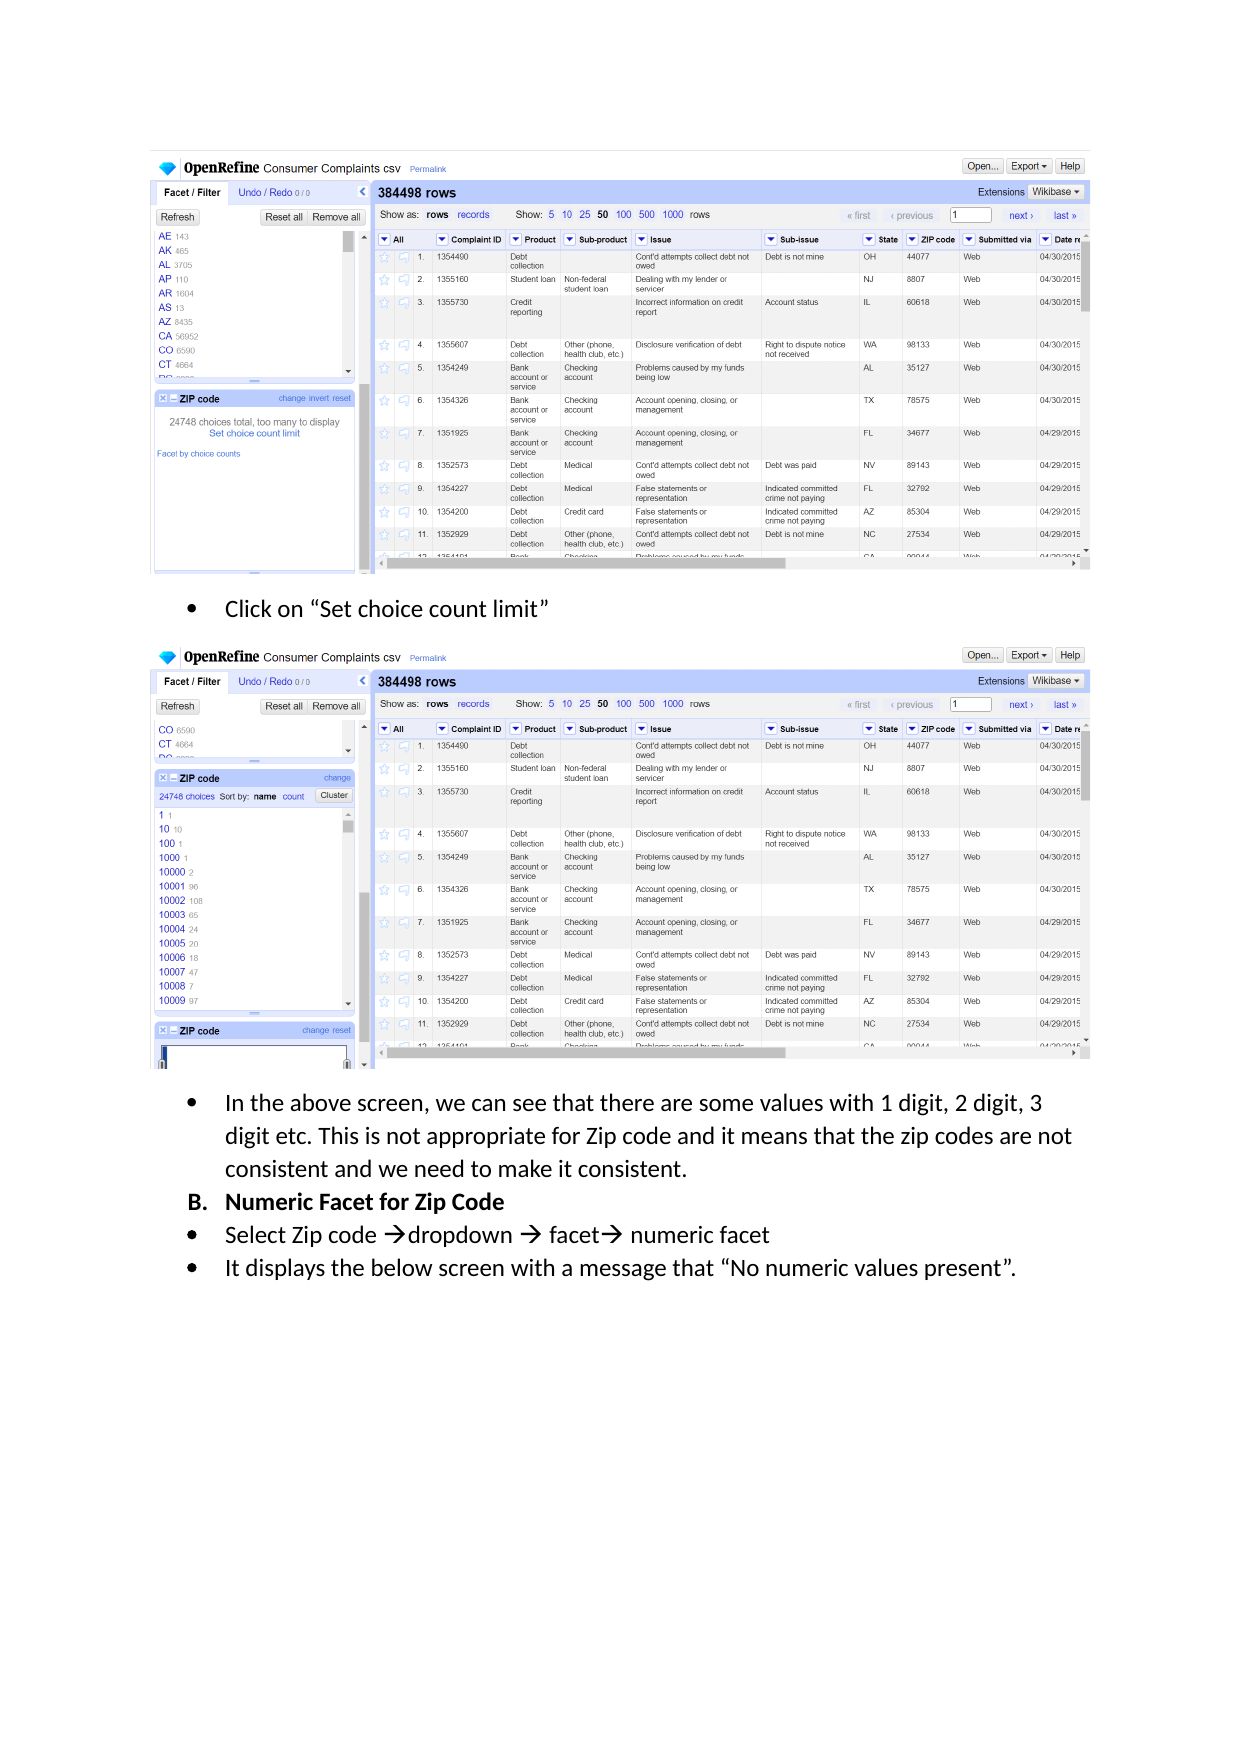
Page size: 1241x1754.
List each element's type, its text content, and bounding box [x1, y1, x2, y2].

picture [150, 642, 1091, 1069]
list Select Zip code dropdown facet numeric facet [187, 1219, 1090, 1250]
picture [150, 150, 1091, 574]
list Click on “Set choice count limit” [187, 593, 1090, 624]
list Numeric Facet for Zip Code [187, 1186, 1090, 1217]
list It displays the below screen with a message that “No numeric values present”. [187, 1252, 1090, 1283]
list In the above screen, we can see that there are some values with 1 digit, 2 digit, 3 digit etc. This is not appropriate for Zip code and it means that the zip codes are not consistent and we need to make it consistent. [187, 1087, 1090, 1184]
